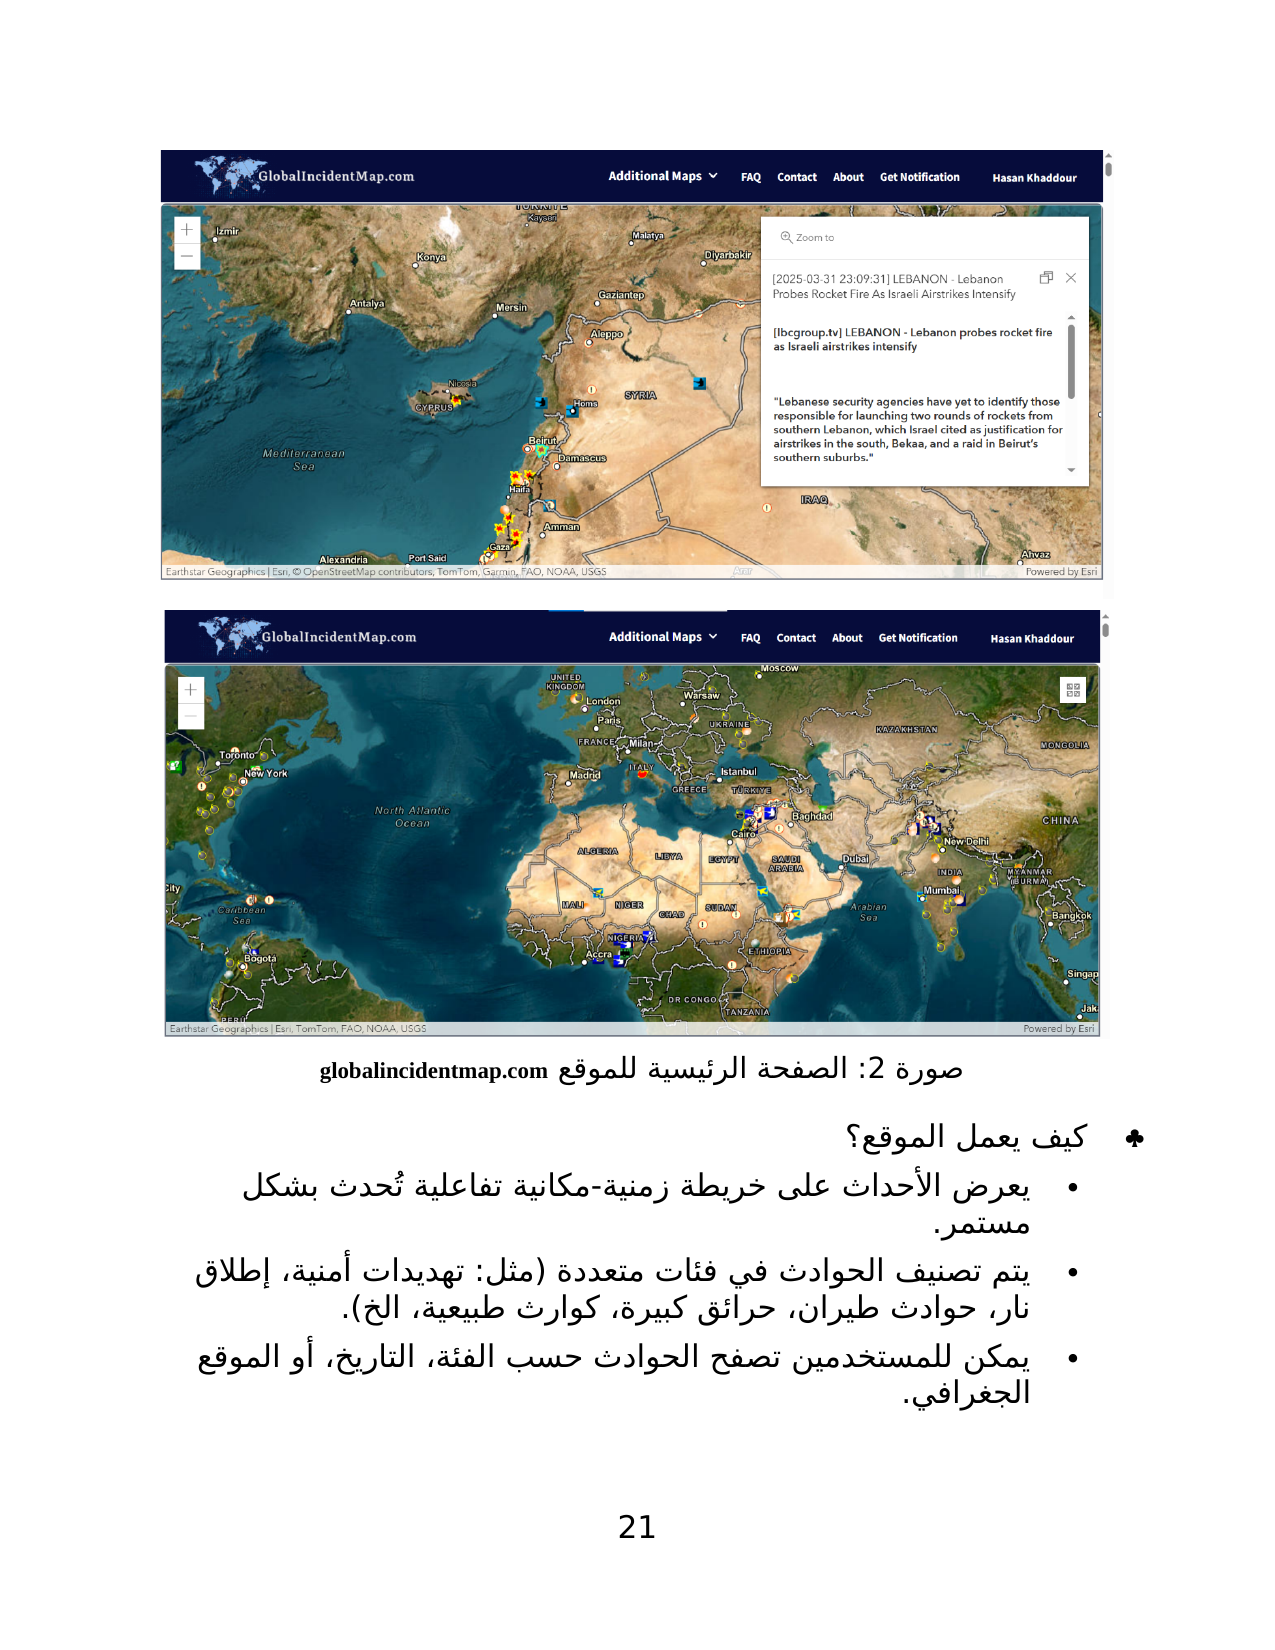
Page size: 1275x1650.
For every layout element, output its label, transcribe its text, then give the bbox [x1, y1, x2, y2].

picture [160, 150, 1114, 599]
list كيف يعمل الموقع؟ [150, 1119, 1125, 1155]
picture [164, 610, 1111, 1039]
text صورة 2: الصفحة الرئيسية للموقع globalincidentmap.com [150, 1051, 1125, 1085]
list يمكن للمستخدمين تصفح الحوادث حسب الفئة، التاريخ، أو الموقع الجغرافي. [150, 1338, 1069, 1411]
list يعرض الأحداث على خريطة زمنية-مكانية تفاعلية تُحدث بشكل مستمر. [150, 1168, 1069, 1240]
list يتم تصنيف الحوادث في فئات متعددة (مثل: تهديدات أمنية، إطلاق نار، حوادث طيران، حرائق كبيرة، كوارث طبيعية، الخ). [150, 1253, 1069, 1326]
